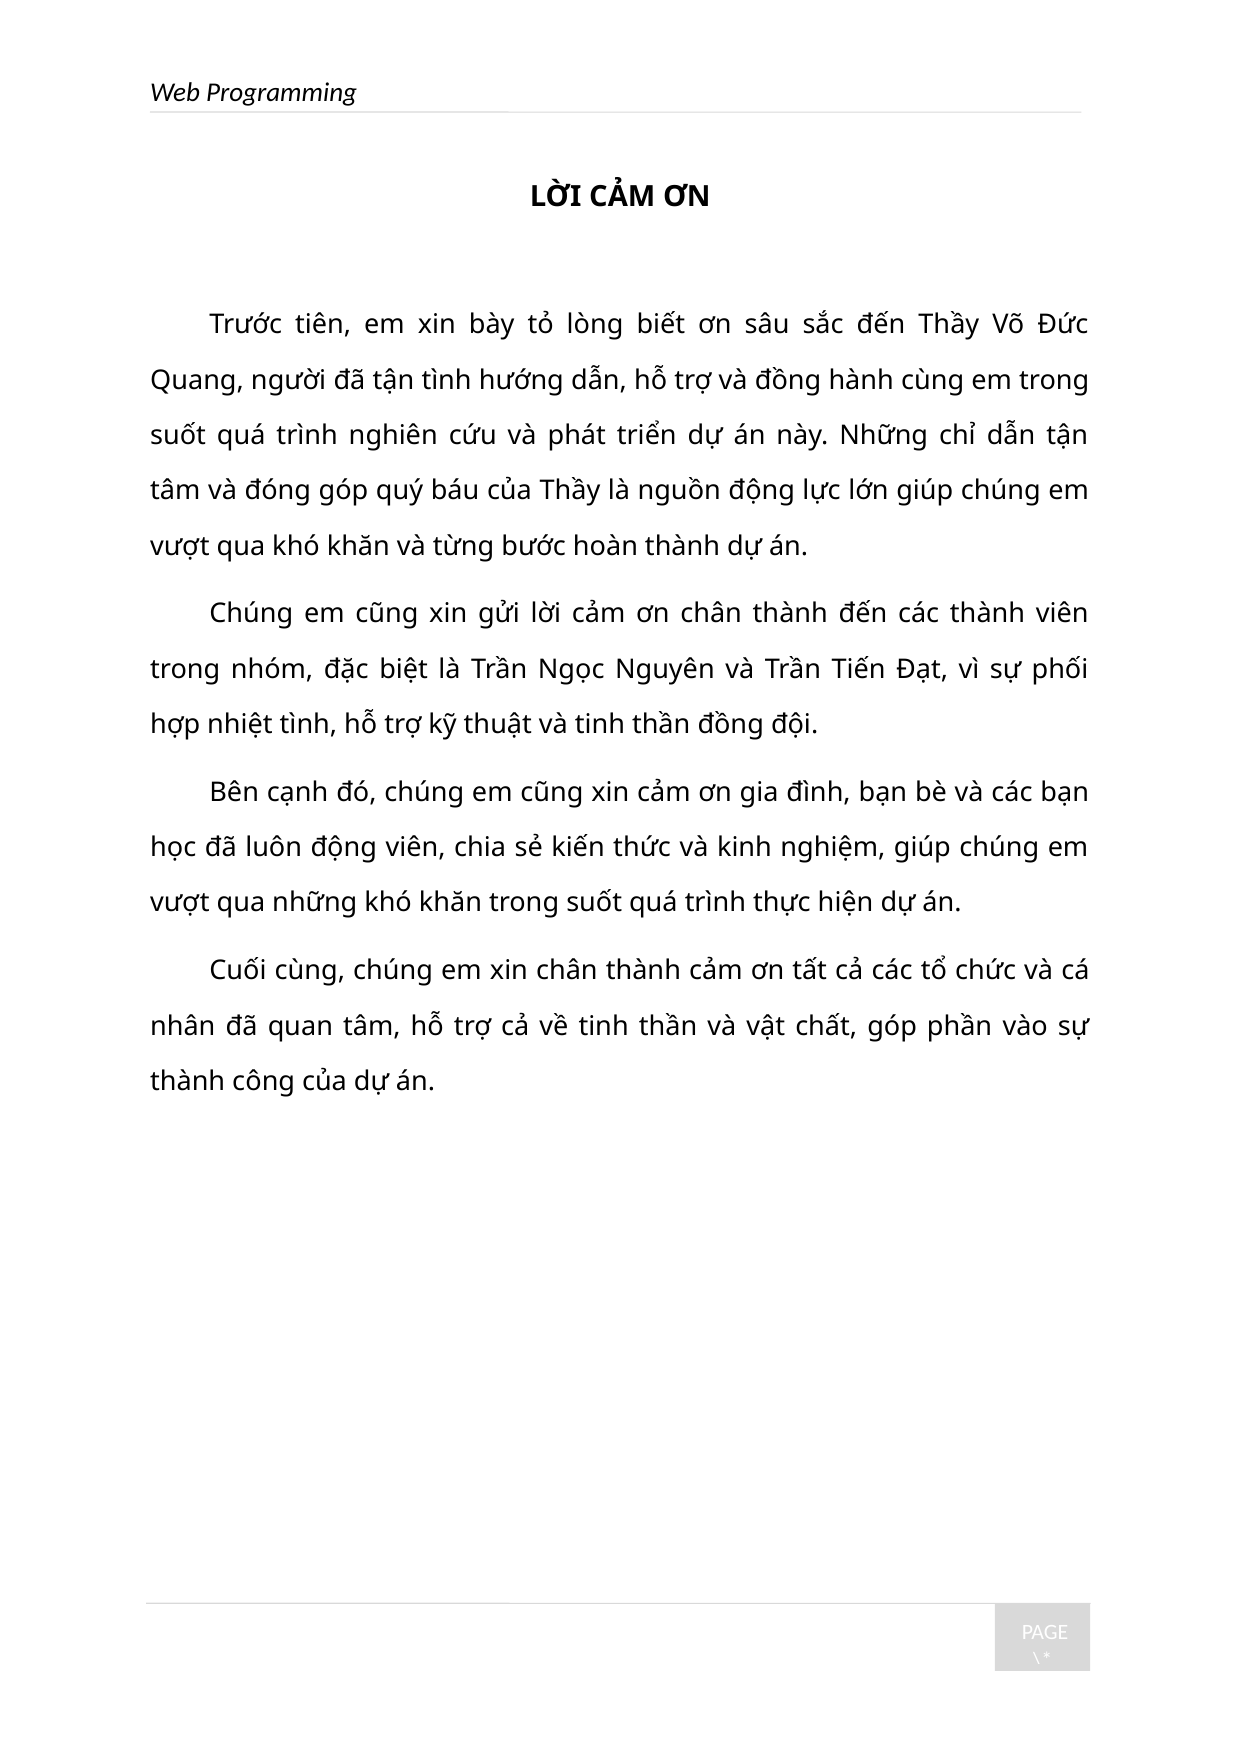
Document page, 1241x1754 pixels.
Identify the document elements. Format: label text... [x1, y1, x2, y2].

text Cuối cùng, chúng em xin chân thành cảm ơn tất cả các tổ chức và cá nhân đã quan tâm, hỗ trợ cả về tinh thần và vật chất, góp phần vào sự thành công của dự án. [150, 951, 1090, 1098]
text Trước tiên, em xin bày tỏ lòng biết ơn sâu sắc đến Thầy Võ Đức Quang, người đã tận tình hướng dẫn, hỗ trợ và đồng hành cùng em trong suốt quá trình nghiên cứu và phát triển dự án này. Những chỉ dẫn tận tâm và đóng góp quý báu của Thầy là nguồn động lực lớn giúp chúng em vượt qua khó khăn và từng bước hoàn thành dự án. [150, 305, 1090, 563]
subtitle LỜI CẢM ƠN [150, 175, 1090, 215]
text Bên cạnh đó, chúng em cũng xin cảm ơn gia đình, bạn bè và các bạn học đã luôn động viên, chia sẻ kiến thức và kinh nghiệm, giúp chúng em vượt qua những khó khăn trong suốt quá trình thực hiện dự án. [150, 772, 1090, 920]
text Chúng em cũng xin gửi lời cảm ơn chân thành đến các thành viên trong nhóm, đặc biệt là Trần Ngọc Nguyên và Trần Tiến Đạt, vì sự phối hợp nhiệt tình, hỗ trợ kỹ thuật và tinh thần đồng đội. [150, 594, 1090, 741]
